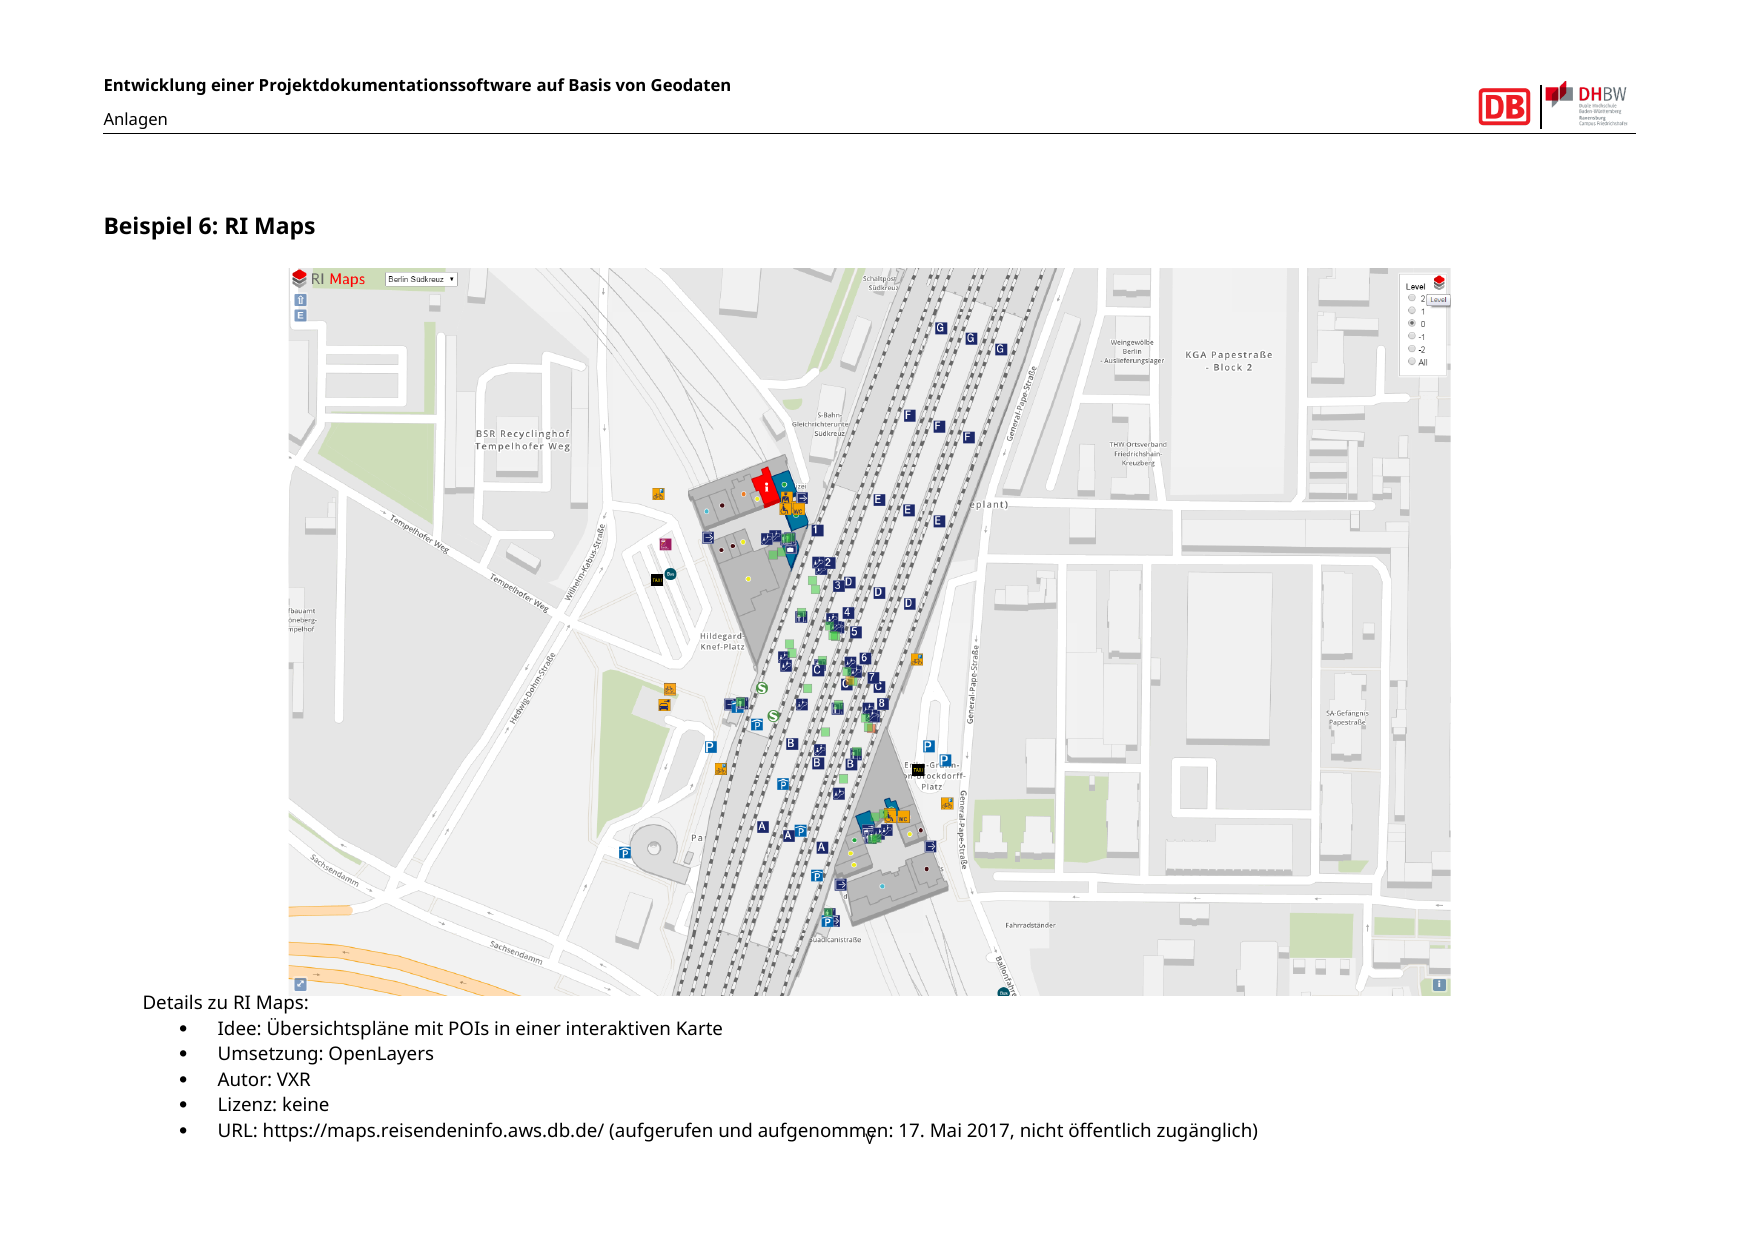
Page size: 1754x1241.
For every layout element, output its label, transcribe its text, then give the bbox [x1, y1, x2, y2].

picture [288, 268, 1451, 996]
picture [1545, 81, 1628, 126]
picture [1478, 88, 1531, 126]
text Beispiel 6: RI Maps [103, 210, 1636, 241]
